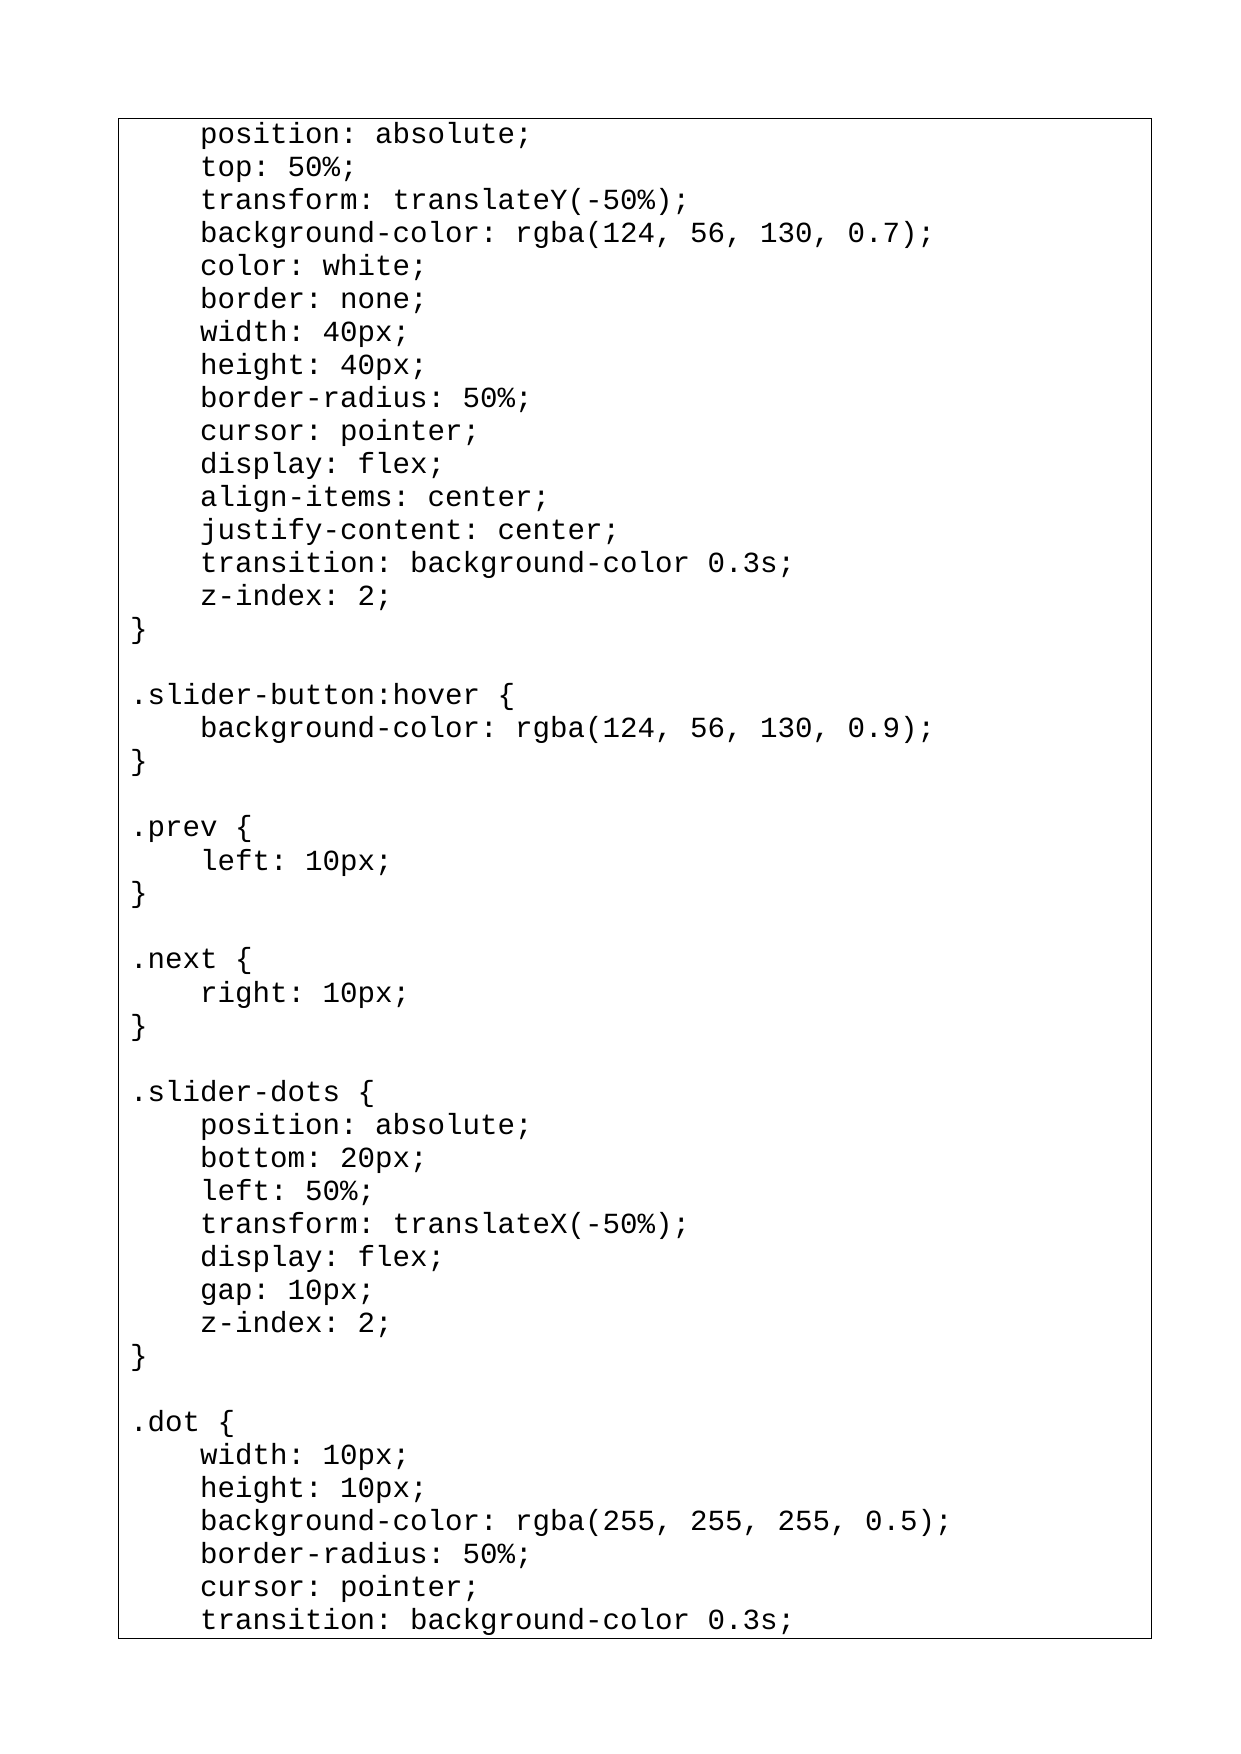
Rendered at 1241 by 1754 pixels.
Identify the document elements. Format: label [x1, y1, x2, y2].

table_header [119, 119, 1151, 1638]
